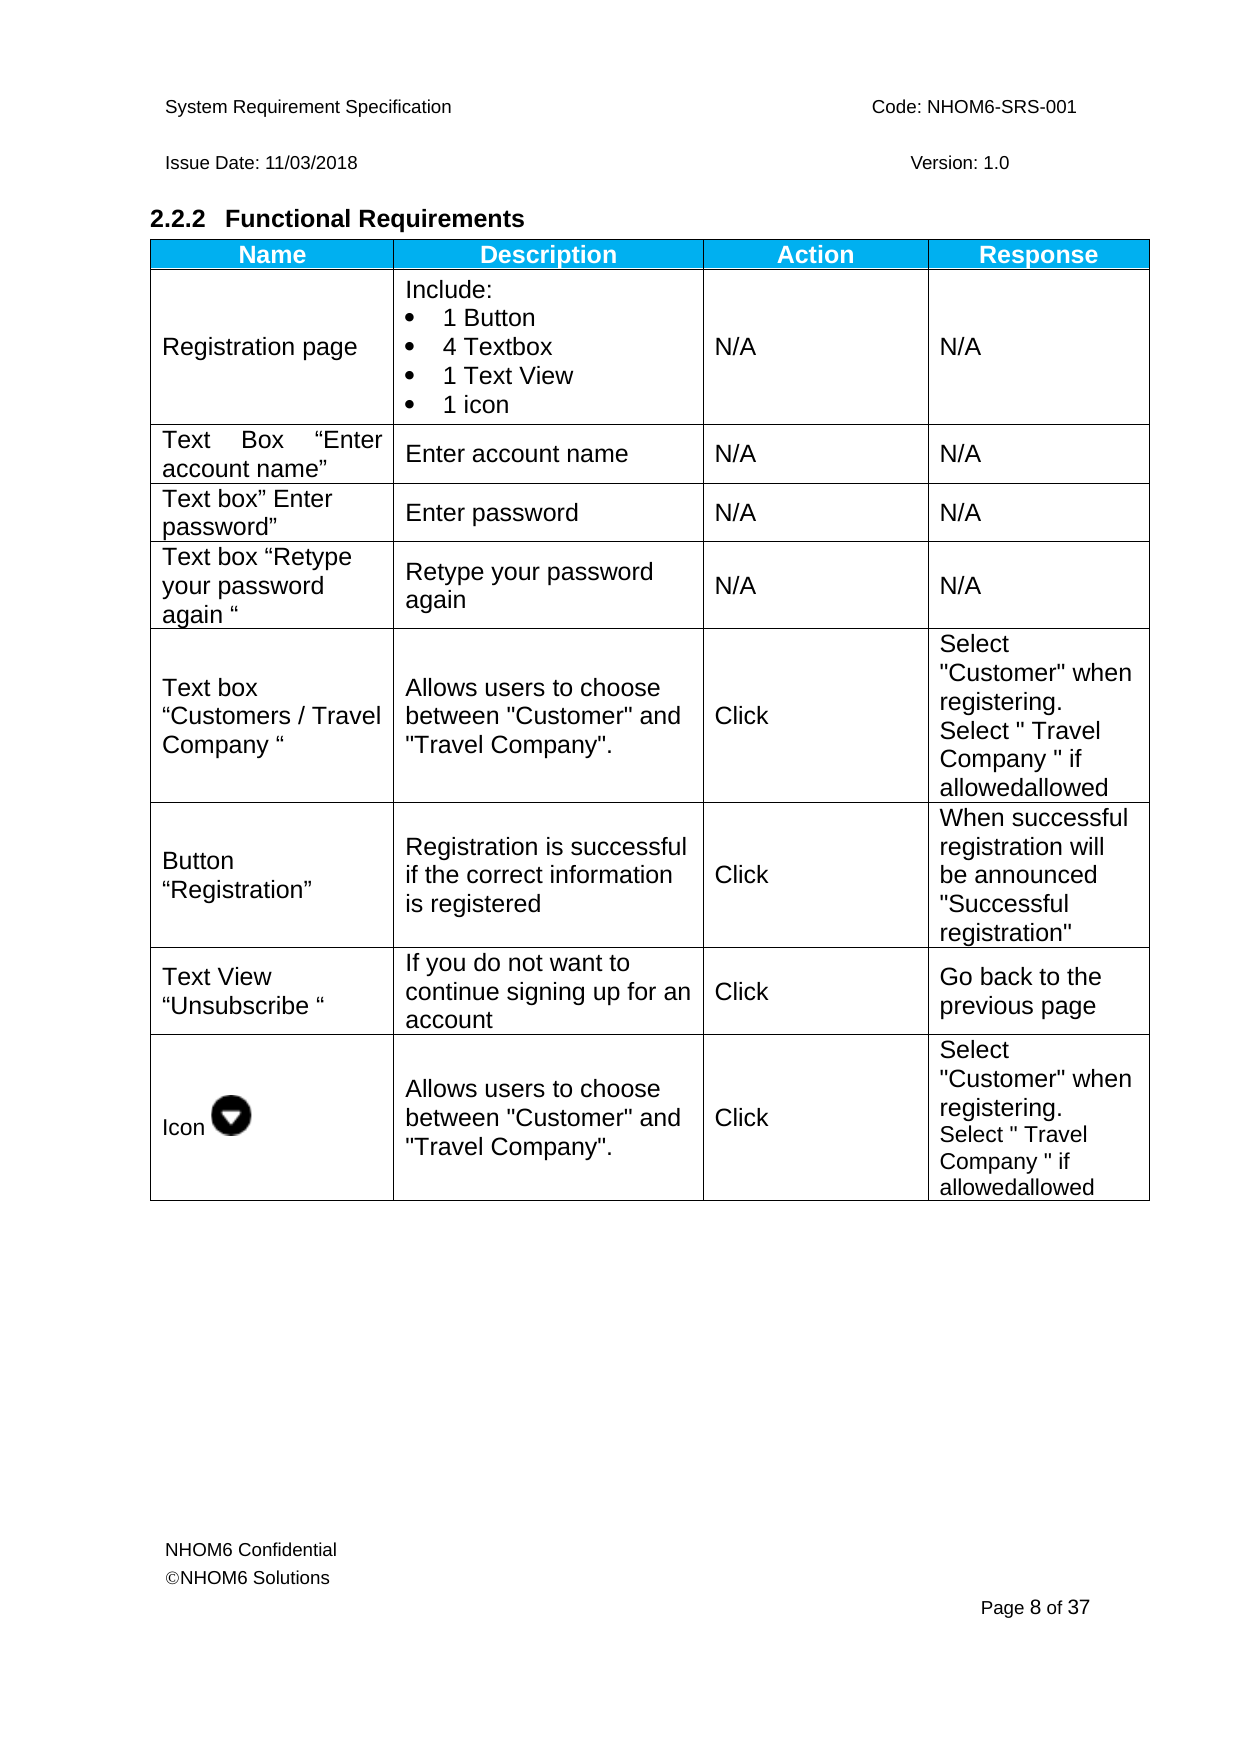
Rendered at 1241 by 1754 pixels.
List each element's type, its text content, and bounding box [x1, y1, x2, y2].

table_cell Enter account name [394, 425, 703, 482]
table_header Name [151, 240, 393, 268]
table_cell Text Box “Enter account name” [151, 425, 393, 482]
table_cell Enter password [394, 484, 703, 541]
table_cell Text box “Customers / Travel Company “ [151, 629, 393, 802]
table_cell Retype your password again [394, 542, 703, 628]
table_header Action [704, 240, 928, 268]
table_cell Include: 1 Button 4 Textbox 1 Text View 1 icon [394, 270, 703, 424]
table_header Description [394, 240, 703, 268]
table_cell If you do not want to continue signing up for an account [394, 948, 703, 1034]
picture [211, 1095, 252, 1136]
table_cell Allows users to choose between "Customer" and "Travel Company". [394, 1035, 703, 1200]
subtitle Functional Requirements [150, 204, 1090, 232]
table_cell N/A [929, 484, 1149, 541]
table_cell Icon [151, 1035, 393, 1200]
table_cell Text View “Unsubscribe “ [151, 948, 393, 1034]
table_cell Select "Customer" when registering. Select " Travel Company " if allowedallowed [929, 629, 1149, 802]
table_cell N/A [704, 425, 928, 482]
table_cell N/A [929, 425, 1149, 482]
table_cell Click [704, 1035, 928, 1200]
table_header Response [929, 240, 1149, 268]
table_cell Registration is successful if the correct information is registered [394, 803, 703, 947]
table_cell Registration page [151, 270, 393, 424]
table_cell Click [704, 629, 928, 802]
table_cell Allows users to choose between "Customer" and "Travel Company". [394, 629, 703, 802]
table_cell N/A [704, 484, 928, 541]
table_cell N/A [929, 542, 1149, 628]
table_cell Go back to the previous page [929, 948, 1149, 1034]
table_cell Button “Registration” [151, 803, 393, 947]
table_cell N/A [704, 270, 928, 424]
table_cell Text box” Enter password” [151, 484, 393, 541]
table_cell Click [704, 948, 928, 1034]
table_cell When successful registration will be announced "Successful registration" [929, 803, 1149, 947]
table_cell N/A [929, 270, 1149, 424]
table_cell N/A [704, 542, 928, 628]
table_cell Click [704, 803, 928, 947]
table_cell Select "Customer" when registering. Select " Travel Company " if allowedallowed [929, 1035, 1149, 1200]
table_cell Text box “Retype your password again “ [151, 542, 393, 628]
